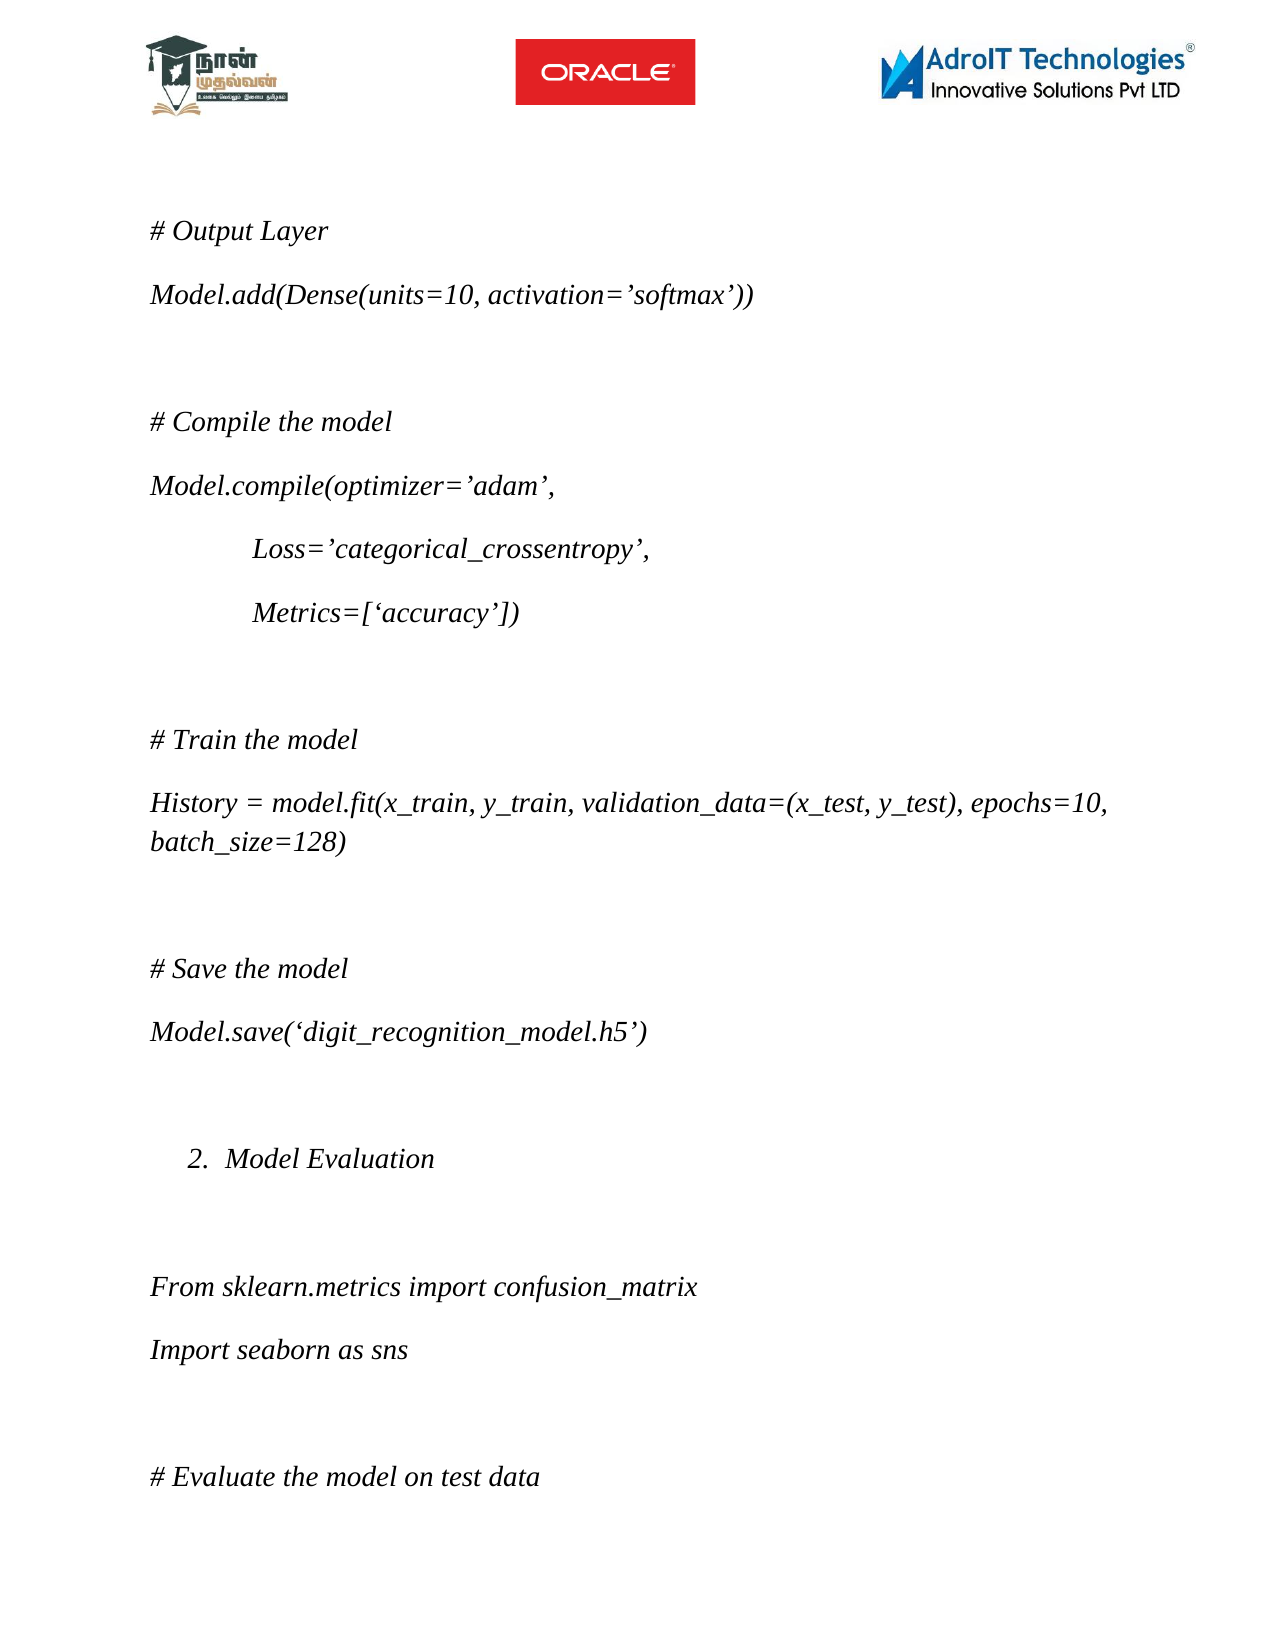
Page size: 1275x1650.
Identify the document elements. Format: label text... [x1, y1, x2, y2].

text # Output Layer [150, 213, 1125, 247]
text From sklearn.metrics import confusion_matrix [150, 1269, 1125, 1302]
text Model.save(‘digit_recognition_model.h5’) [150, 1014, 1125, 1048]
text History = model.fit(x_train, y_train, validation_data=(x_test, y_test), epochs=10, batch_size=128) [150, 785, 1125, 857]
picture [515, 39, 696, 105]
text # Train the model [150, 722, 1125, 755]
text Import seaborn as sns [150, 1332, 1125, 1366]
text Loss=’categorical_crossentropy’, [150, 531, 1125, 565]
text # Save the model [150, 951, 1125, 984]
text Model.compile(optimizer=’adam’, [150, 468, 1125, 501]
list Model Evaluation [187, 1142, 1125, 1175]
text Model.add(Dense(units=10, activation=’softmax’)) [150, 277, 1125, 311]
text # Compile the model [150, 404, 1125, 438]
picture [878, 39, 1197, 105]
text # Evaluate the model on test data [150, 1459, 1125, 1493]
text Metrics=[‘accuracy’]) [150, 595, 1125, 628]
picture [140, 31, 290, 119]
